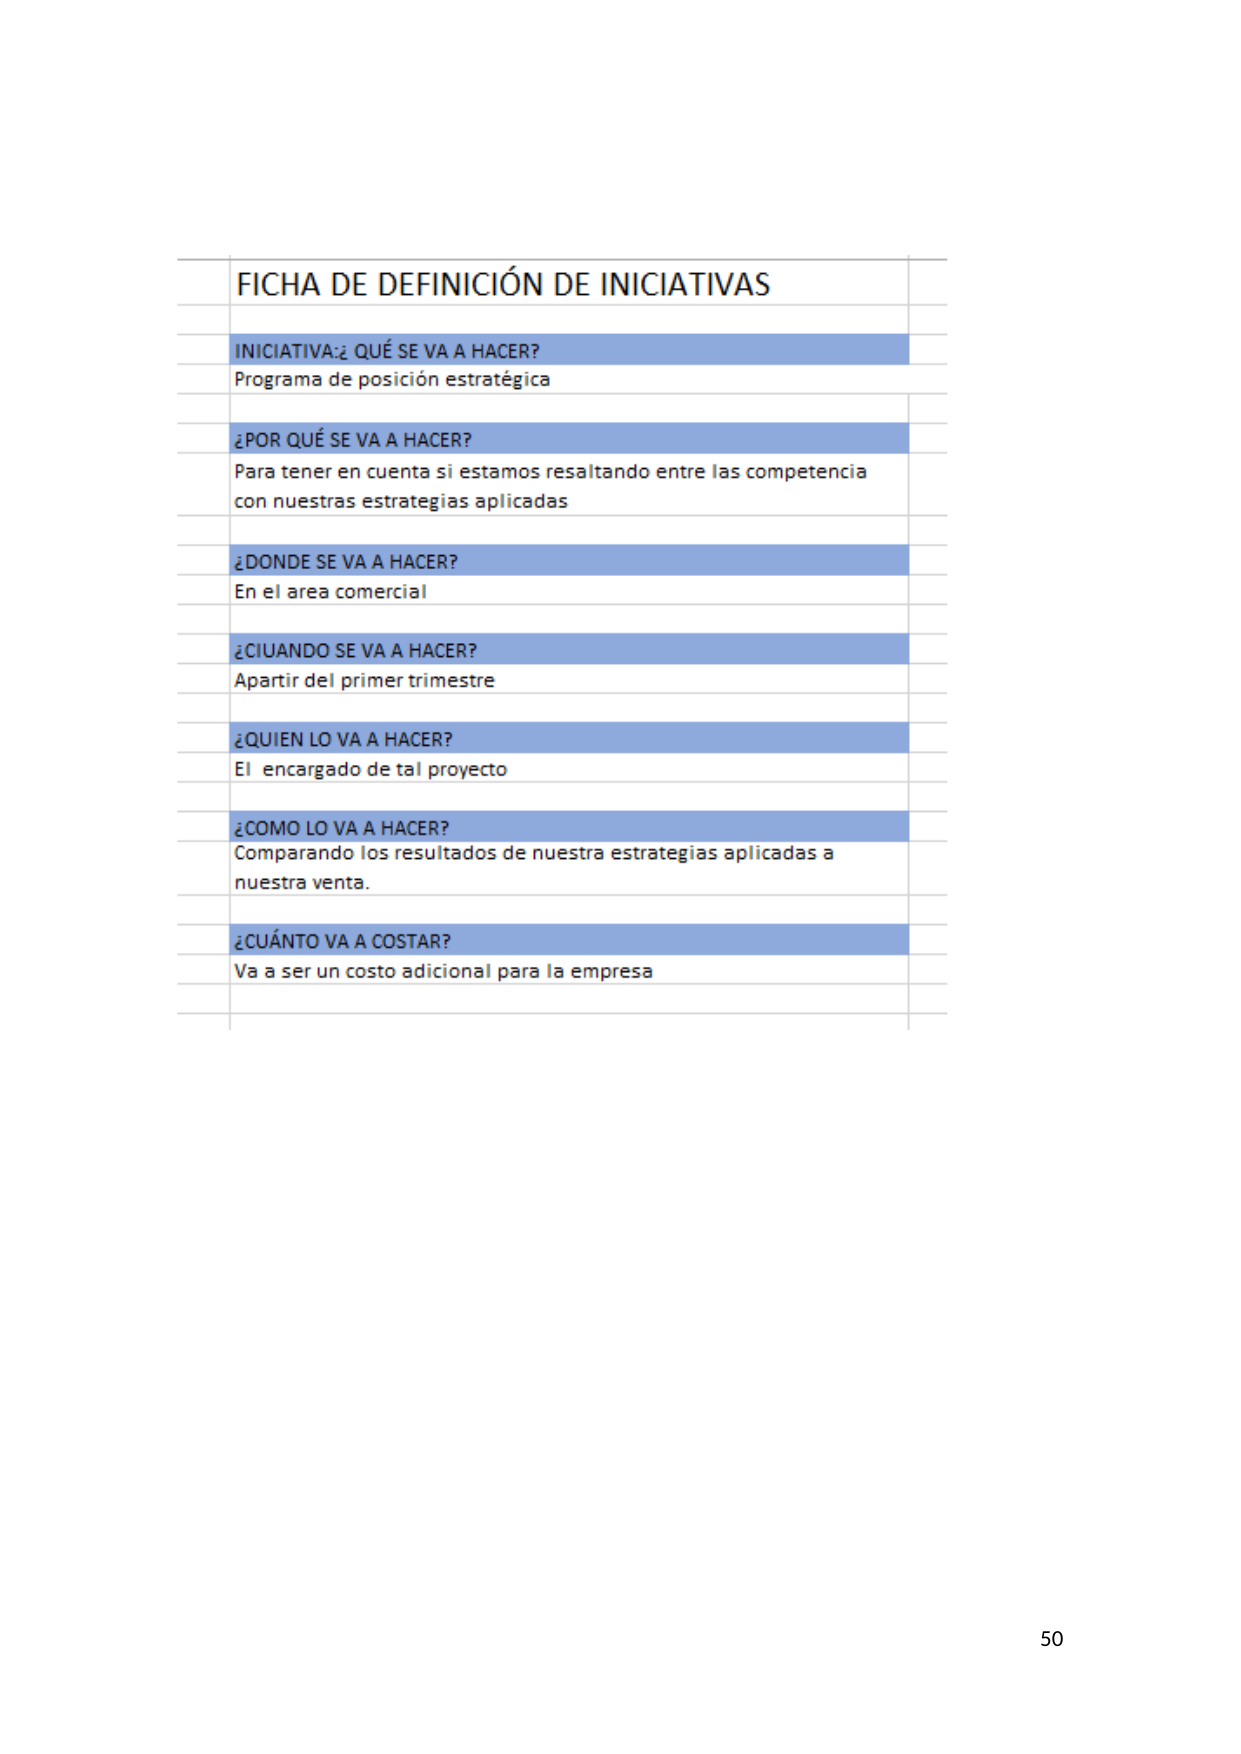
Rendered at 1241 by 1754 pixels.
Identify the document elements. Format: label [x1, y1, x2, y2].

picture [177, 255, 948, 1030]
